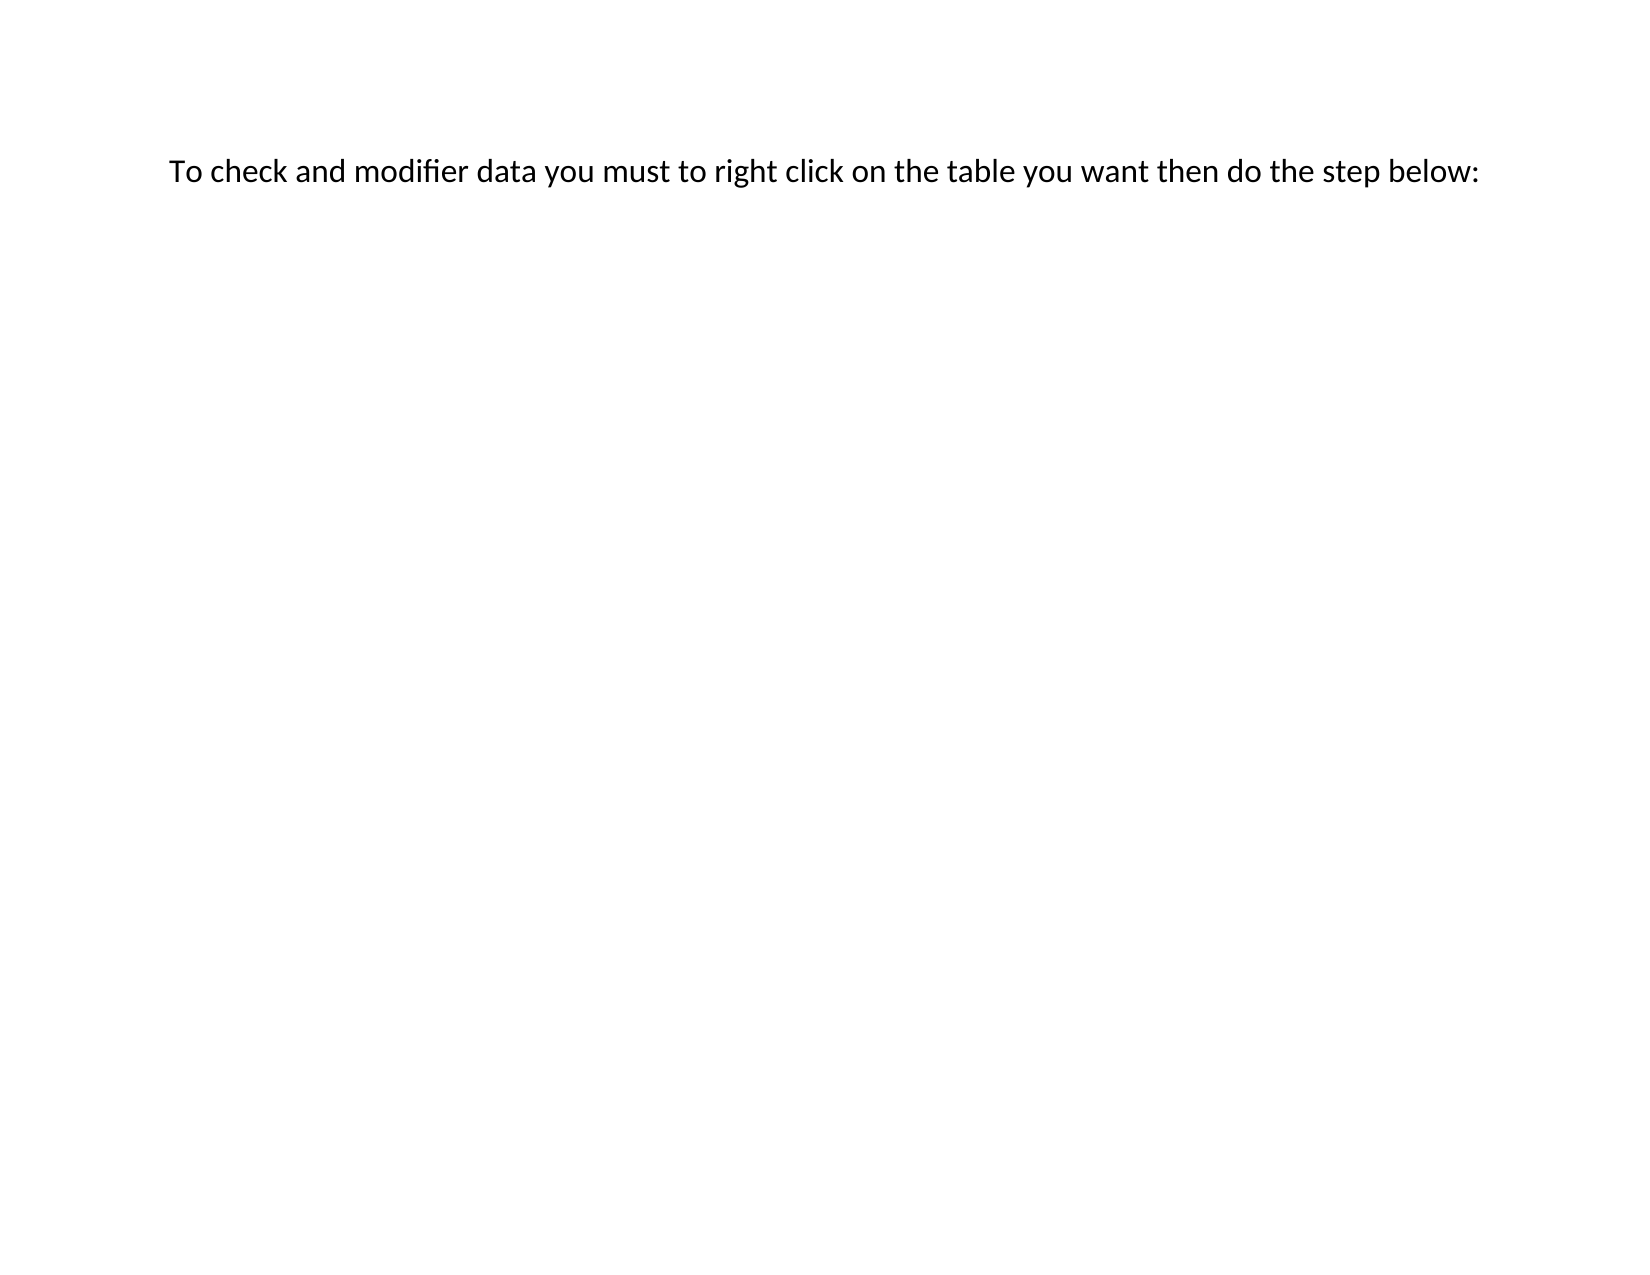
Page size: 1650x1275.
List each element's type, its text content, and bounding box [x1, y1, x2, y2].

text To check and modifier data you must to right click on the table you want then do the step below: [150, 150, 1500, 191]
